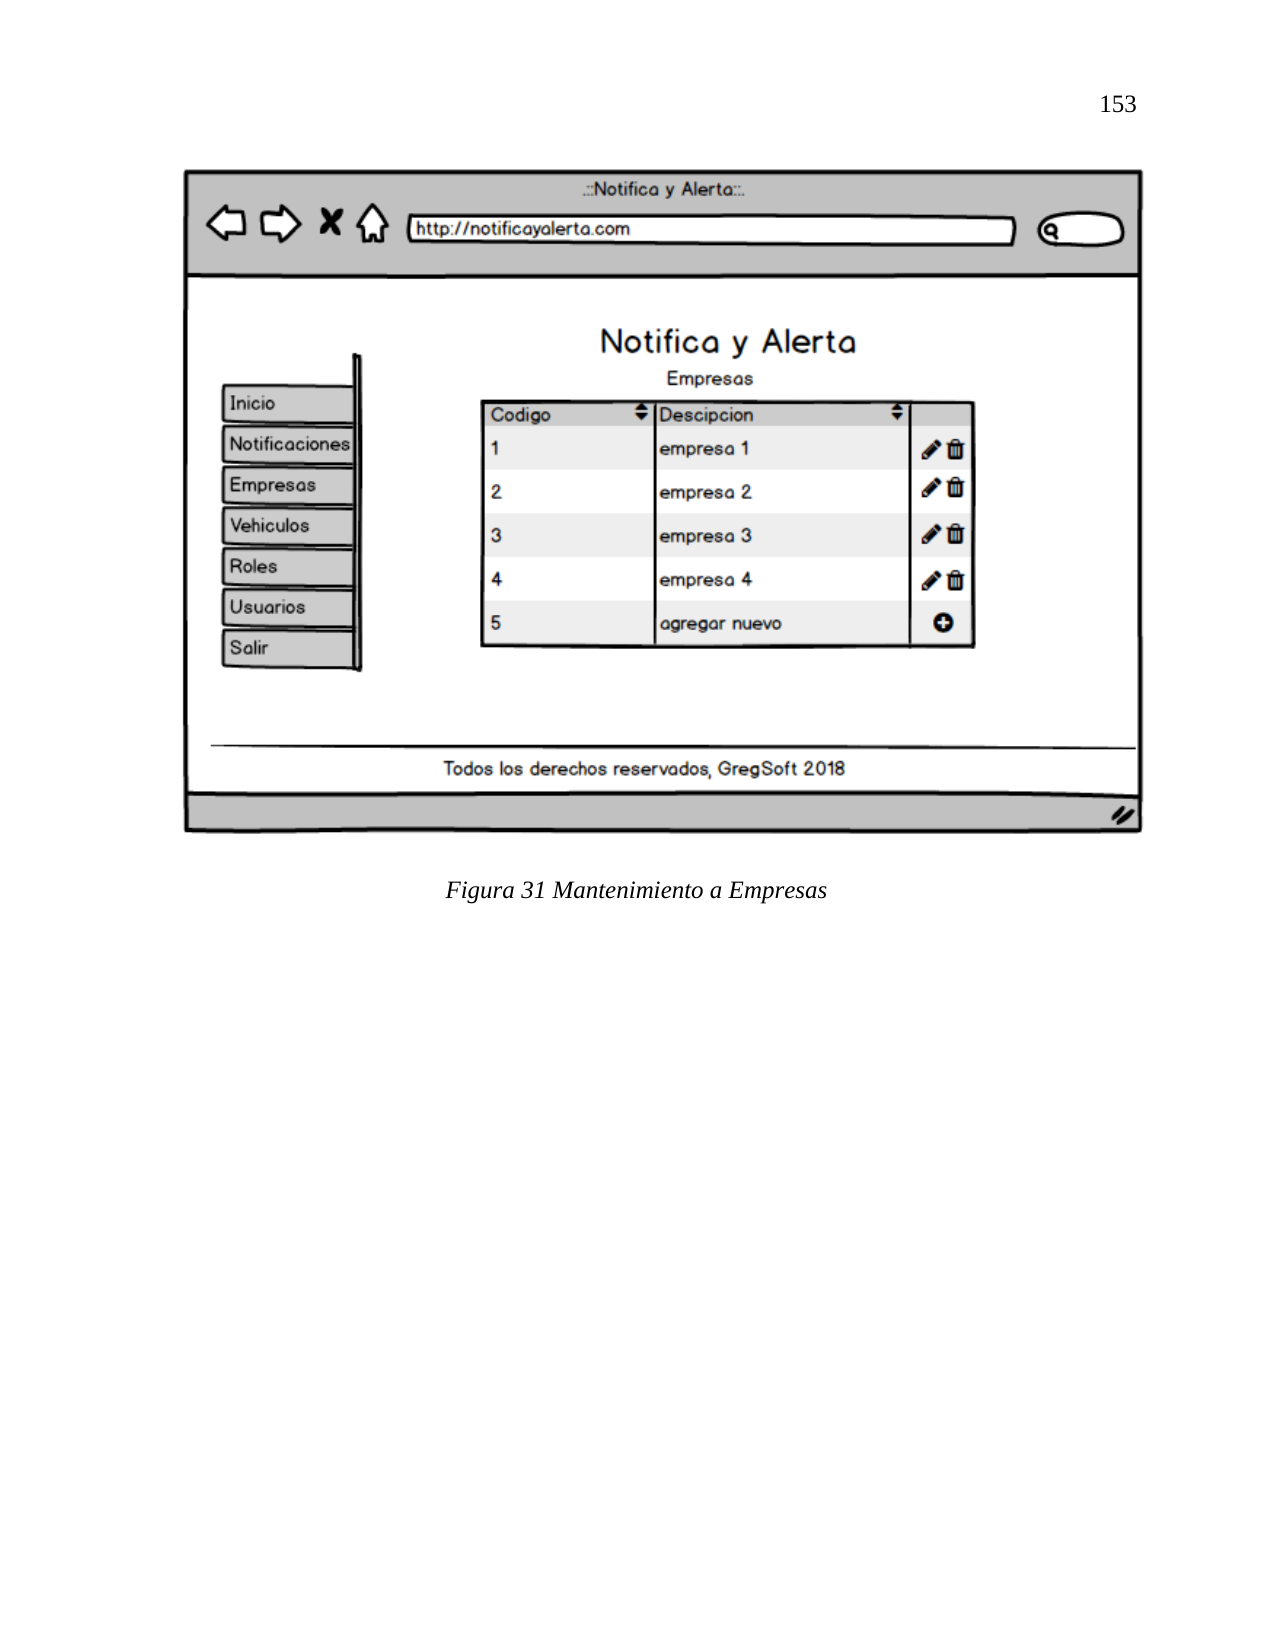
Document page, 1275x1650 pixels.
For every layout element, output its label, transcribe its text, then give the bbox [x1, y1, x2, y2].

picture [179, 164, 1155, 847]
text Figura 31 Mantenimiento a Empresas [150, 876, 1125, 904]
